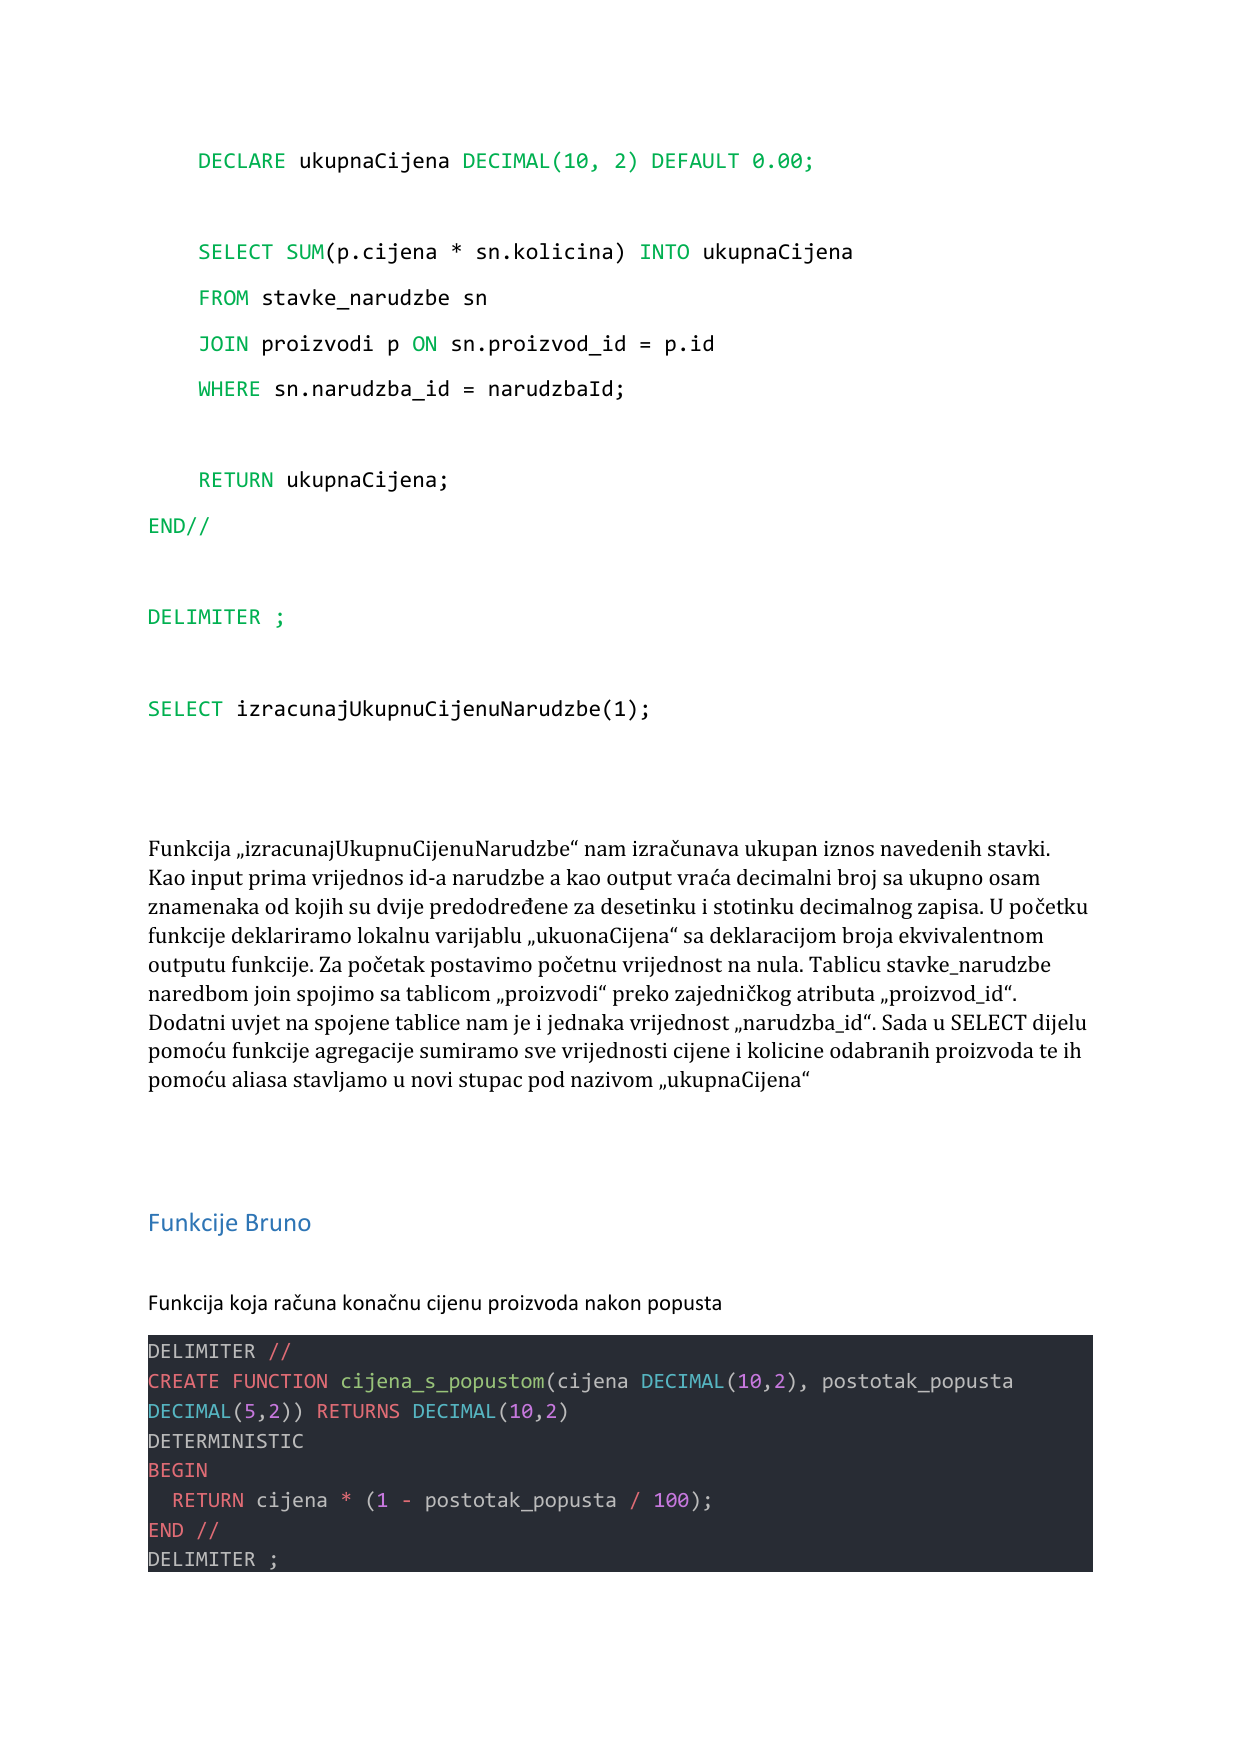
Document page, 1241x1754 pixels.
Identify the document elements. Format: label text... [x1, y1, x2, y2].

text SELECT izracunajUkupnuCijenuNarudzbe(1); [148, 695, 1093, 722]
text DELIMITER ; [148, 604, 1093, 631]
text DELIMITER // [148, 1335, 1093, 1364]
text END// [148, 513, 1093, 539]
text RETURN ukupnaCijena; [148, 467, 1093, 494]
text DETERMINISTIC [148, 1424, 1093, 1454]
text DELIMITER ; [148, 1543, 1093, 1572]
text JOIN proizvodi p ON sn.proizvod_id = p.id [148, 330, 1093, 357]
text END // [148, 1513, 1093, 1543]
text FROM stavke_narudzbe sn [148, 284, 1093, 311]
text SELECT SUM(p.cijena * sn.kolicina) INTO ukupnaCijena [148, 239, 1093, 266]
text BEGIN [148, 1454, 1093, 1483]
text CREATE FUNCTION cijena_s_popustom(cijena DECIMAL(10,2), postotak_popusta DECIMAL(5,2)) RETURNS DECIMAL(10,2) [148, 1364, 1093, 1424]
text WHERE sn.narudzba_id = narudzbaId; [148, 376, 1093, 403]
text DECLARE ukupnaCijena DECIMAL(10, 2) DEFAULT 0.00; [148, 148, 1093, 174]
subtitle Funkcije Bruno [148, 1206, 1093, 1238]
text Funkcija „izracunajUkupnuCijenuNarudzbe“ nam izračunava ukupan iznos navedenih stavki. Kao input prima vrijednos id-a narudzbe a kao output vraća decimalni broj sa ukupno osam znamenaka od kojih su dvije predodređene za desetinku i stotinku decimalnog zapisa. U početku funkcije deklariramo lokalnu varijablu „ukuonaCijena“ sa deklaracijom broja ekvivalentnom outputu funkcije. Za početak postavimo početnu vrijednost na nula. Tablicu stavke_narudzbe naredbom join spojimo sa tablicom „proizvodi“ preko zajedničkog atributa „proizvod_id“. Dodatni uvjet na spojene tablice nam je i jednaka vrijednost „narudzba_id“. Sada u SELECT dijelu pomoću funkcije agregacije sumiramo sve vrijednosti cijene i kolicine odabranih proizvoda te ih pomoću aliasa stavljamo u novi stupac pod nazivom „ukupnaCijena“ [148, 834, 1093, 1093]
text RETURN cijena * (1 - postotak_popusta / 100); [148, 1483, 1093, 1513]
text Funkcija koja računa konačnu cijenu proizvoda nakon popusta [148, 1288, 1093, 1316]
